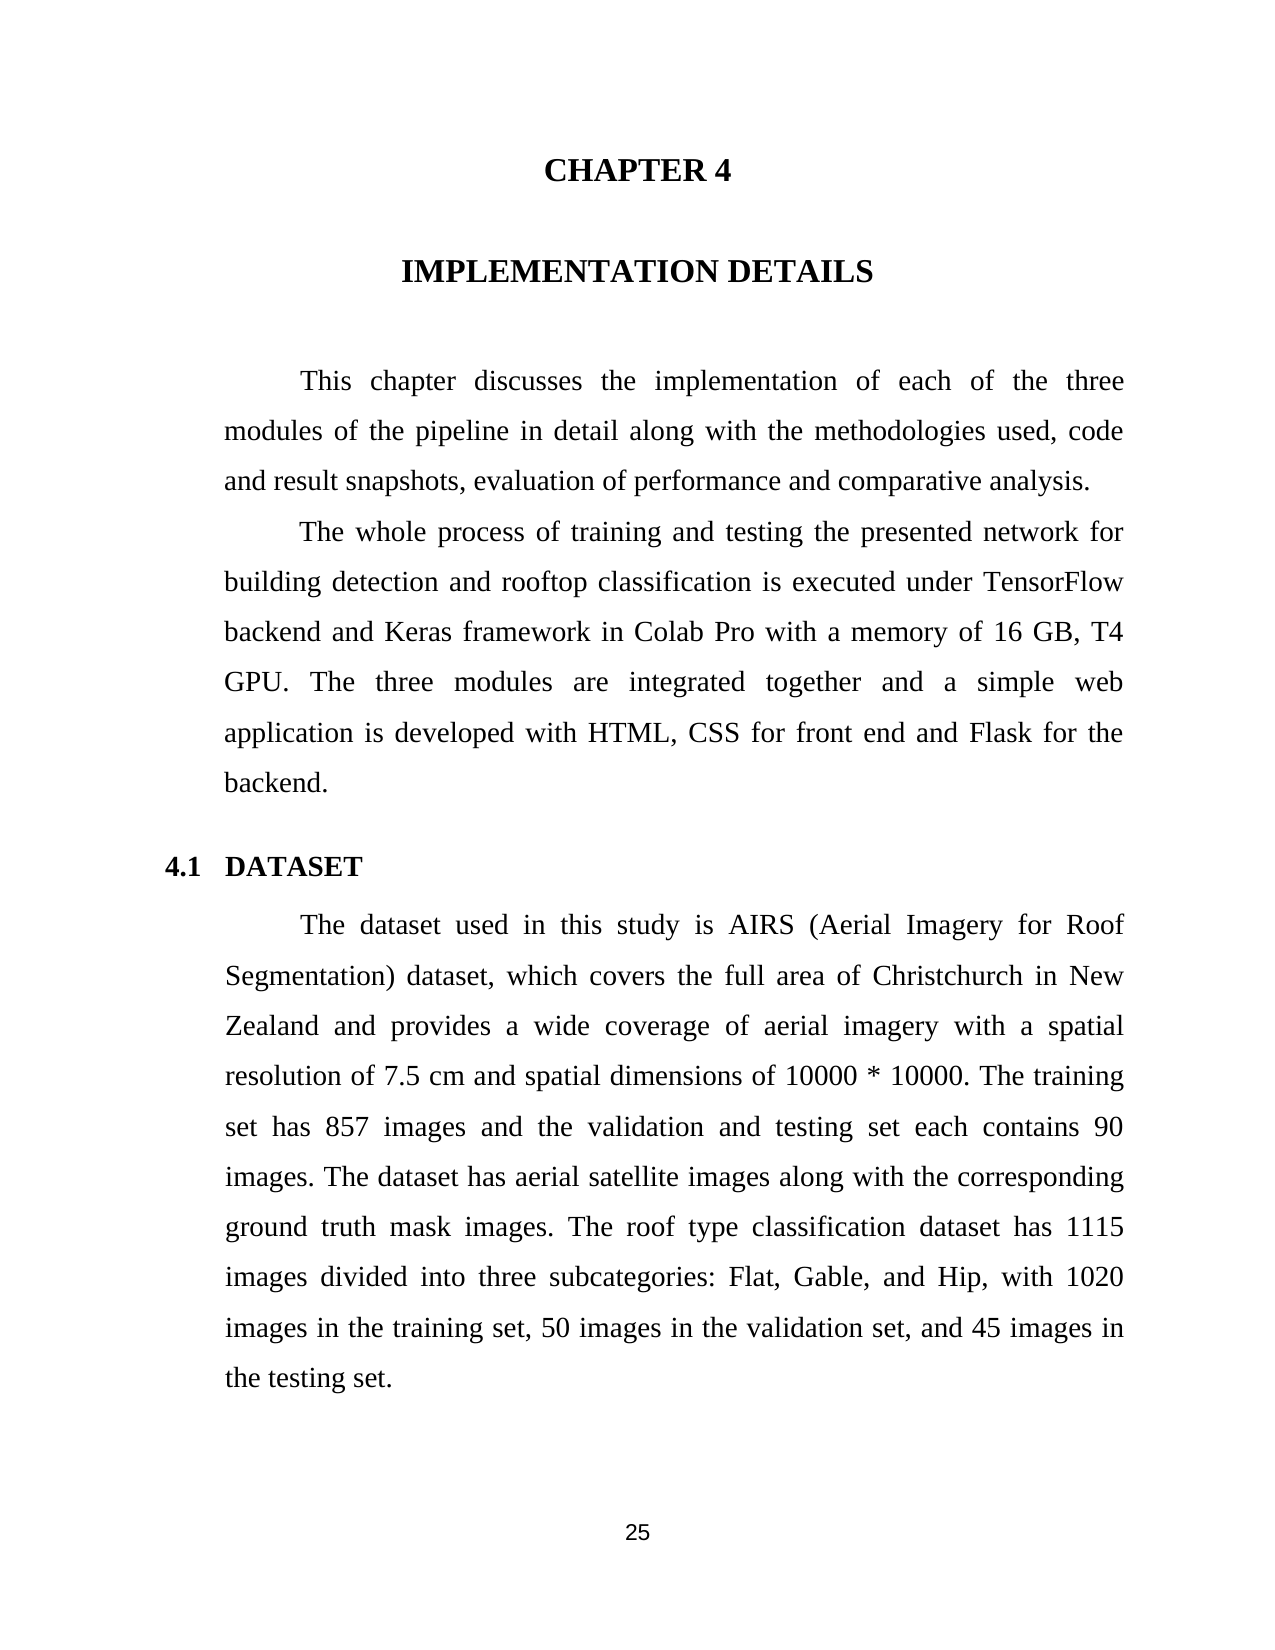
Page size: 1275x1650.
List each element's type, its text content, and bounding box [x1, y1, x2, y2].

text CHAPTER 4 [150, 150, 1125, 188]
text The whole process of training and testing the presented network for building detection and rooftop classification is executed under TensorFlow backend and Keras framework in Colab Pro with a memory of 16 GB, T4 GPU. The three modules are integrated together and a simple web application is developed with HTML, CSS for front end and Flask for the backend. [224, 514, 1125, 799]
text IMPLEMENTATION DETAILS [150, 252, 1125, 290]
text The dataset used in this study is AIRS (Aerial Imagery for Roof Segmentation) dataset, which covers the full area of Christchurch in New Zealand and provides a wide coverage of aerial imagery with a spatial resolution of 7.5 cm and spatial dimensions of 10000 * 10000. The training set has 857 images and the validation and testing set each contains 90 images. The dataset has aerial satellite images along with the corresponding ground truth mask images. The roof type classification dataset has 1115 images divided into three subcategories: Flat, Gable, and Hip, with 1020 images in the training set, 50 images in the validation set, and 45 images in the testing set. [225, 907, 1125, 1394]
list DATASET [165, 849, 1125, 882]
text This chapter discusses the implementation of each of the three modules of the pipeline in detail along with the methodologies used, code and result snapshots, evaluation of performance and comparative analysis. [224, 363, 1125, 497]
